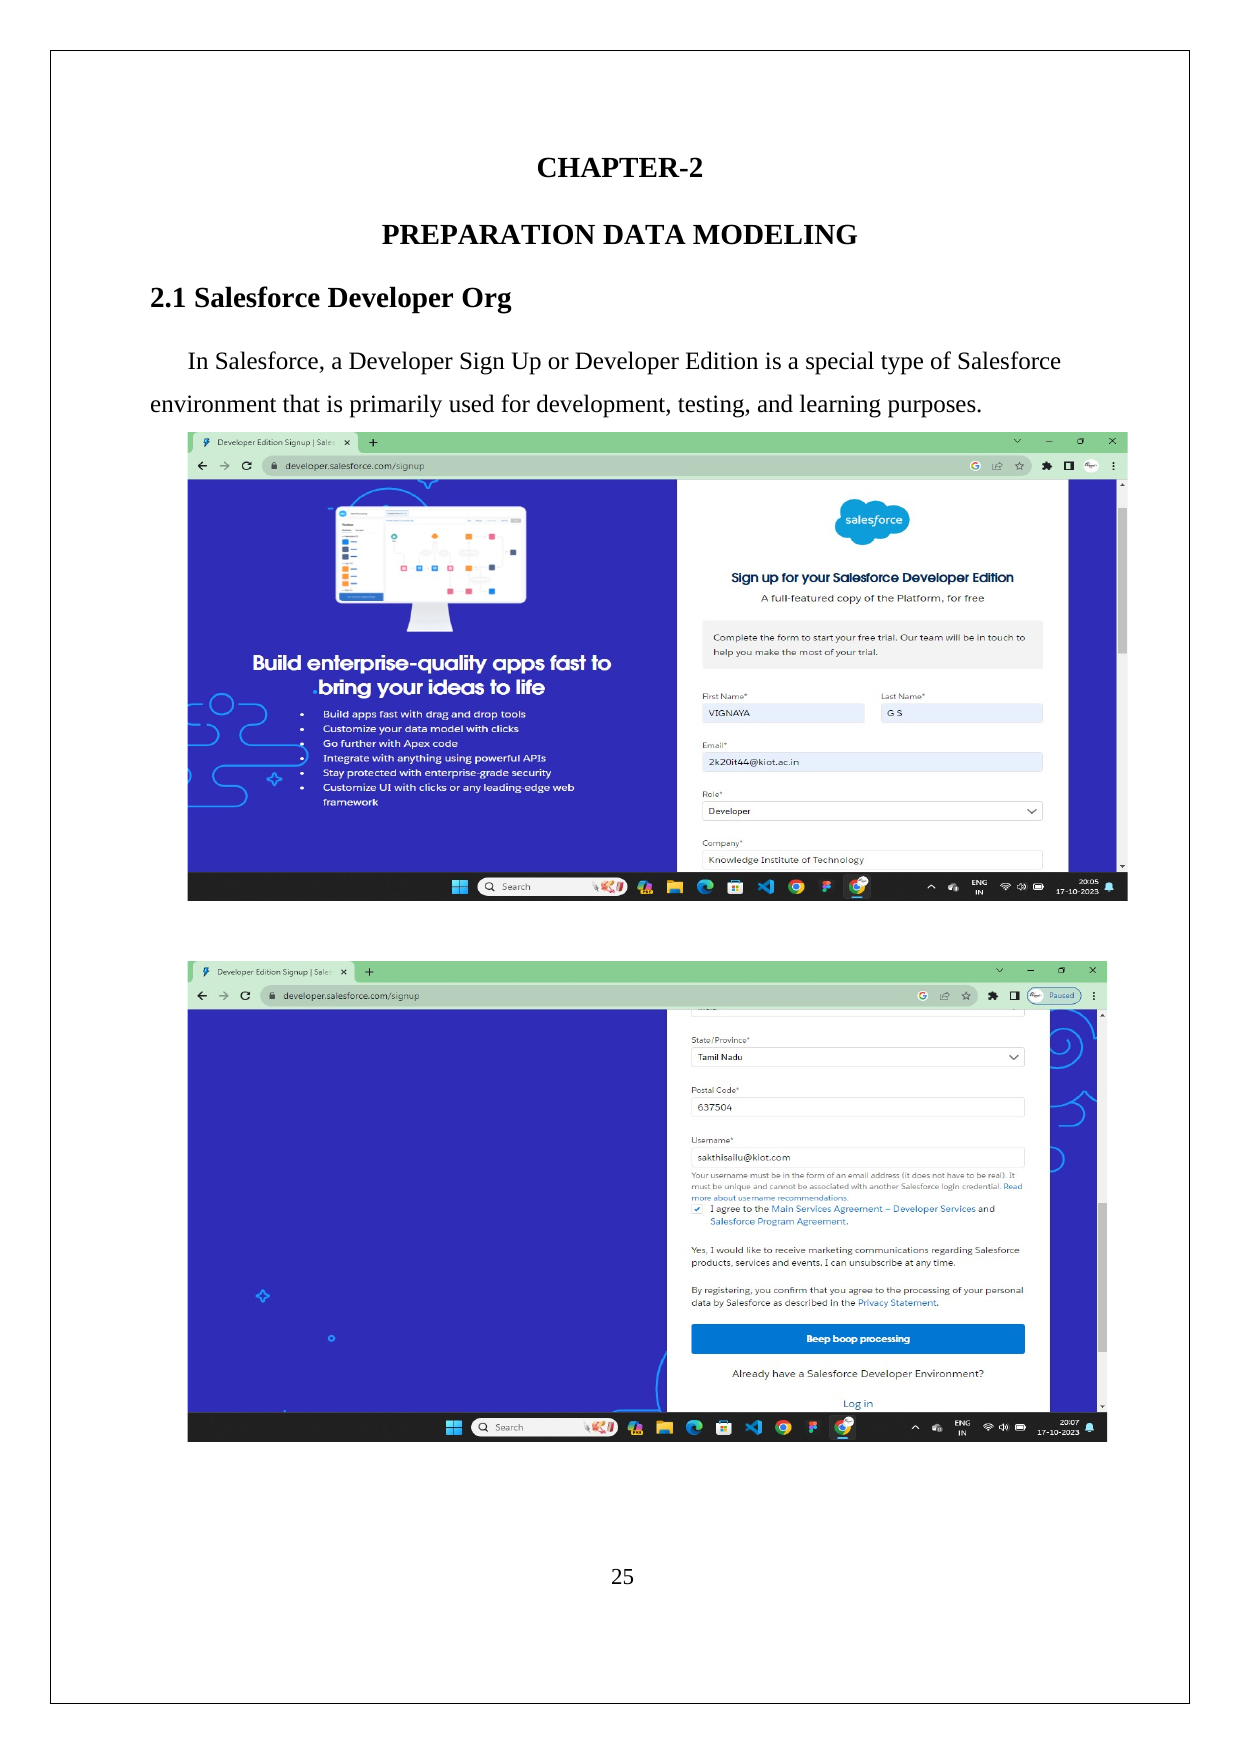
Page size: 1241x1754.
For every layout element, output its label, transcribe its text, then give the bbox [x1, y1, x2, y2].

picture [187, 961, 1108, 1442]
text In Salesforce, a Developer Sign Up or Developer Edition is a special type of Salesforce environment that is primarily used for development, testing, and learning purposes. [150, 346, 1063, 418]
subtitle CHAPTER-2 PREPARATION DATA MODELING [382, 150, 859, 251]
list Salesforce Developer Org [150, 284, 1182, 313]
picture [187, 432, 1128, 901]
